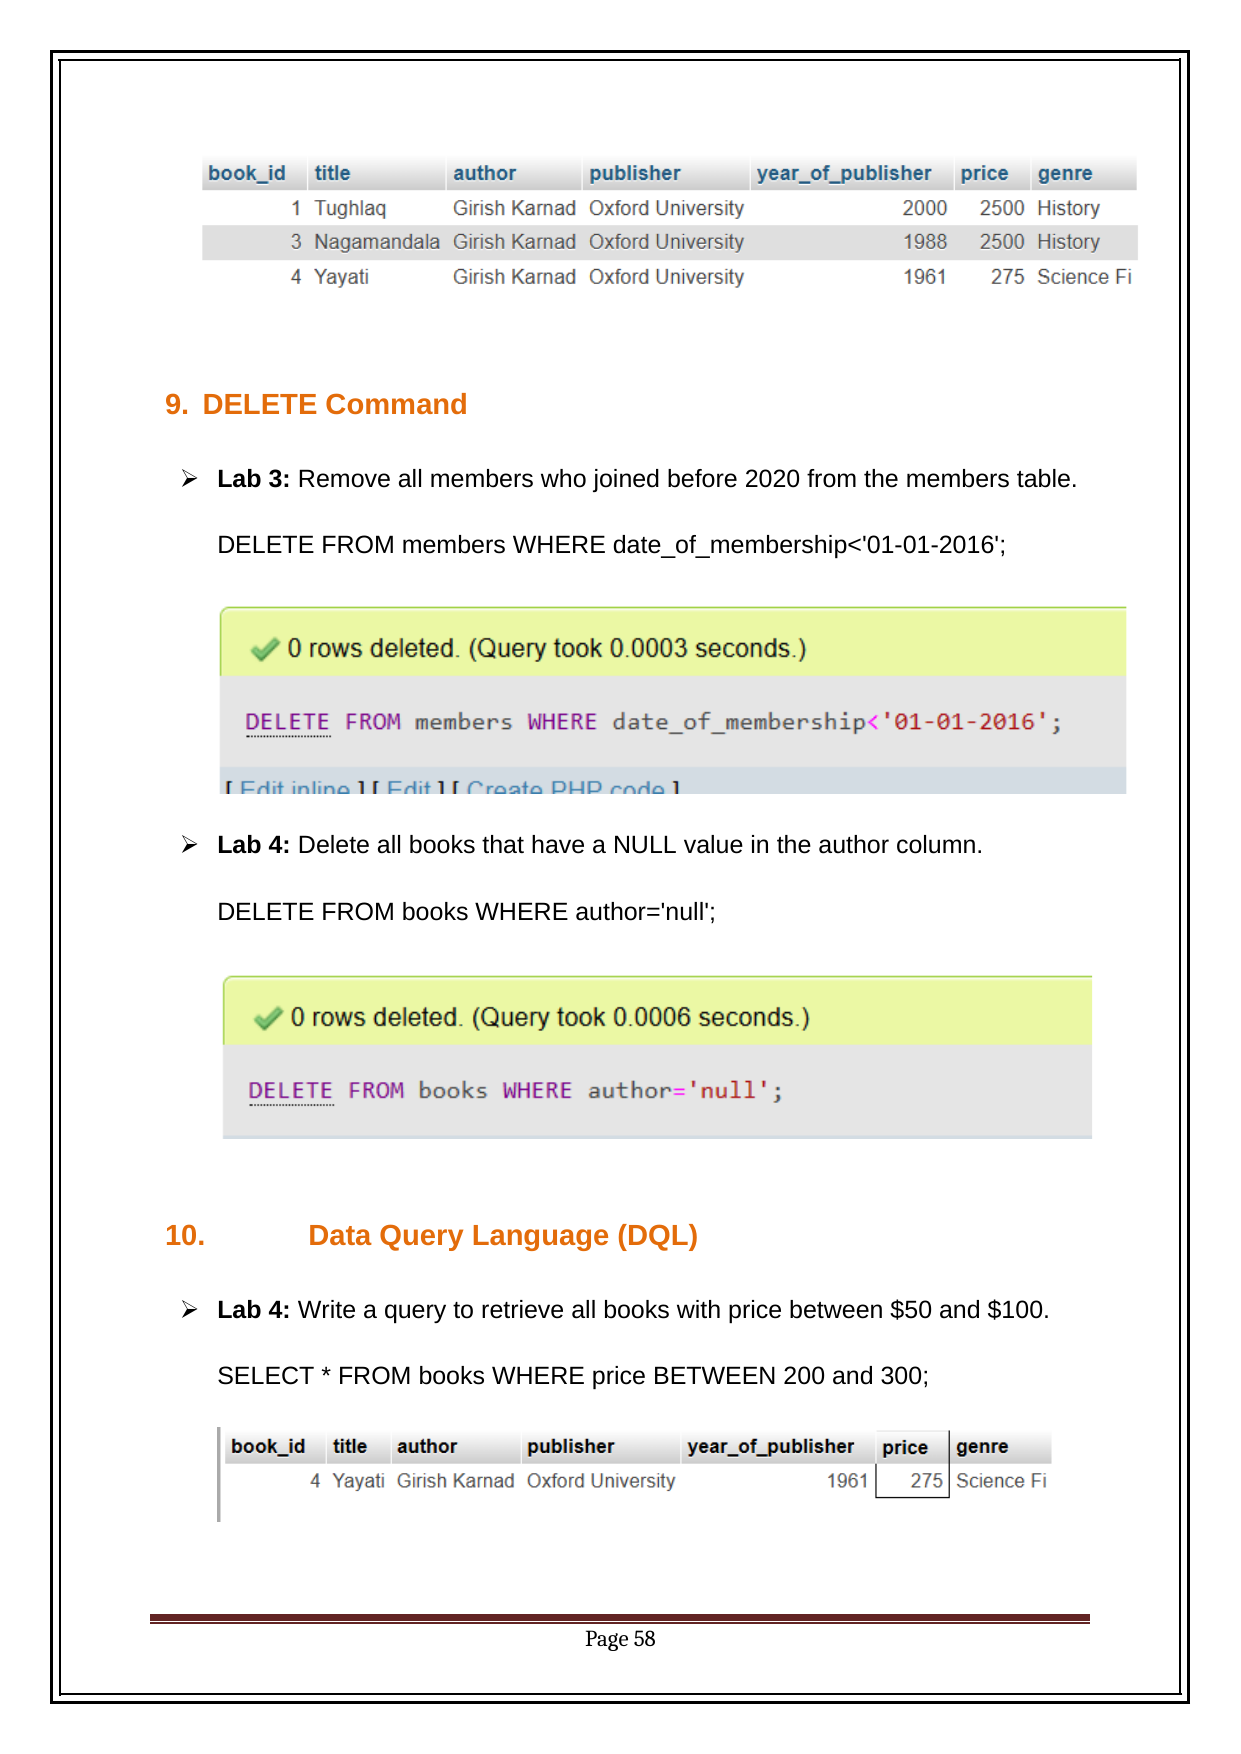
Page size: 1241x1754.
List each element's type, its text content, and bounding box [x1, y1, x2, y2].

picture [217, 1427, 1158, 1522]
list DELETE FROM books WHERE author='null'; [217, 896, 1090, 925]
picture [217, 596, 1127, 794]
list Data Query Language (DQL) [165, 1218, 1090, 1251]
list DELETE FROM members WHERE date_of_membership<'01-01-2016'; [217, 530, 1090, 559]
picture [217, 962, 1093, 1139]
picture [202, 150, 1143, 309]
list Lab 3: Remove all members who joined before 2020 from the members table. [179, 464, 1090, 493]
list Lab 4: Delete all books that have a NULL value in the author column. [179, 830, 1090, 859]
list DELETE Command [165, 387, 1090, 421]
list Lab 4: Write a query to retrieve all books with price between $50 and $100. [179, 1295, 1090, 1324]
list SELECT * FROM books WHERE price BETWEEN 200 and 300; [217, 1361, 1090, 1390]
